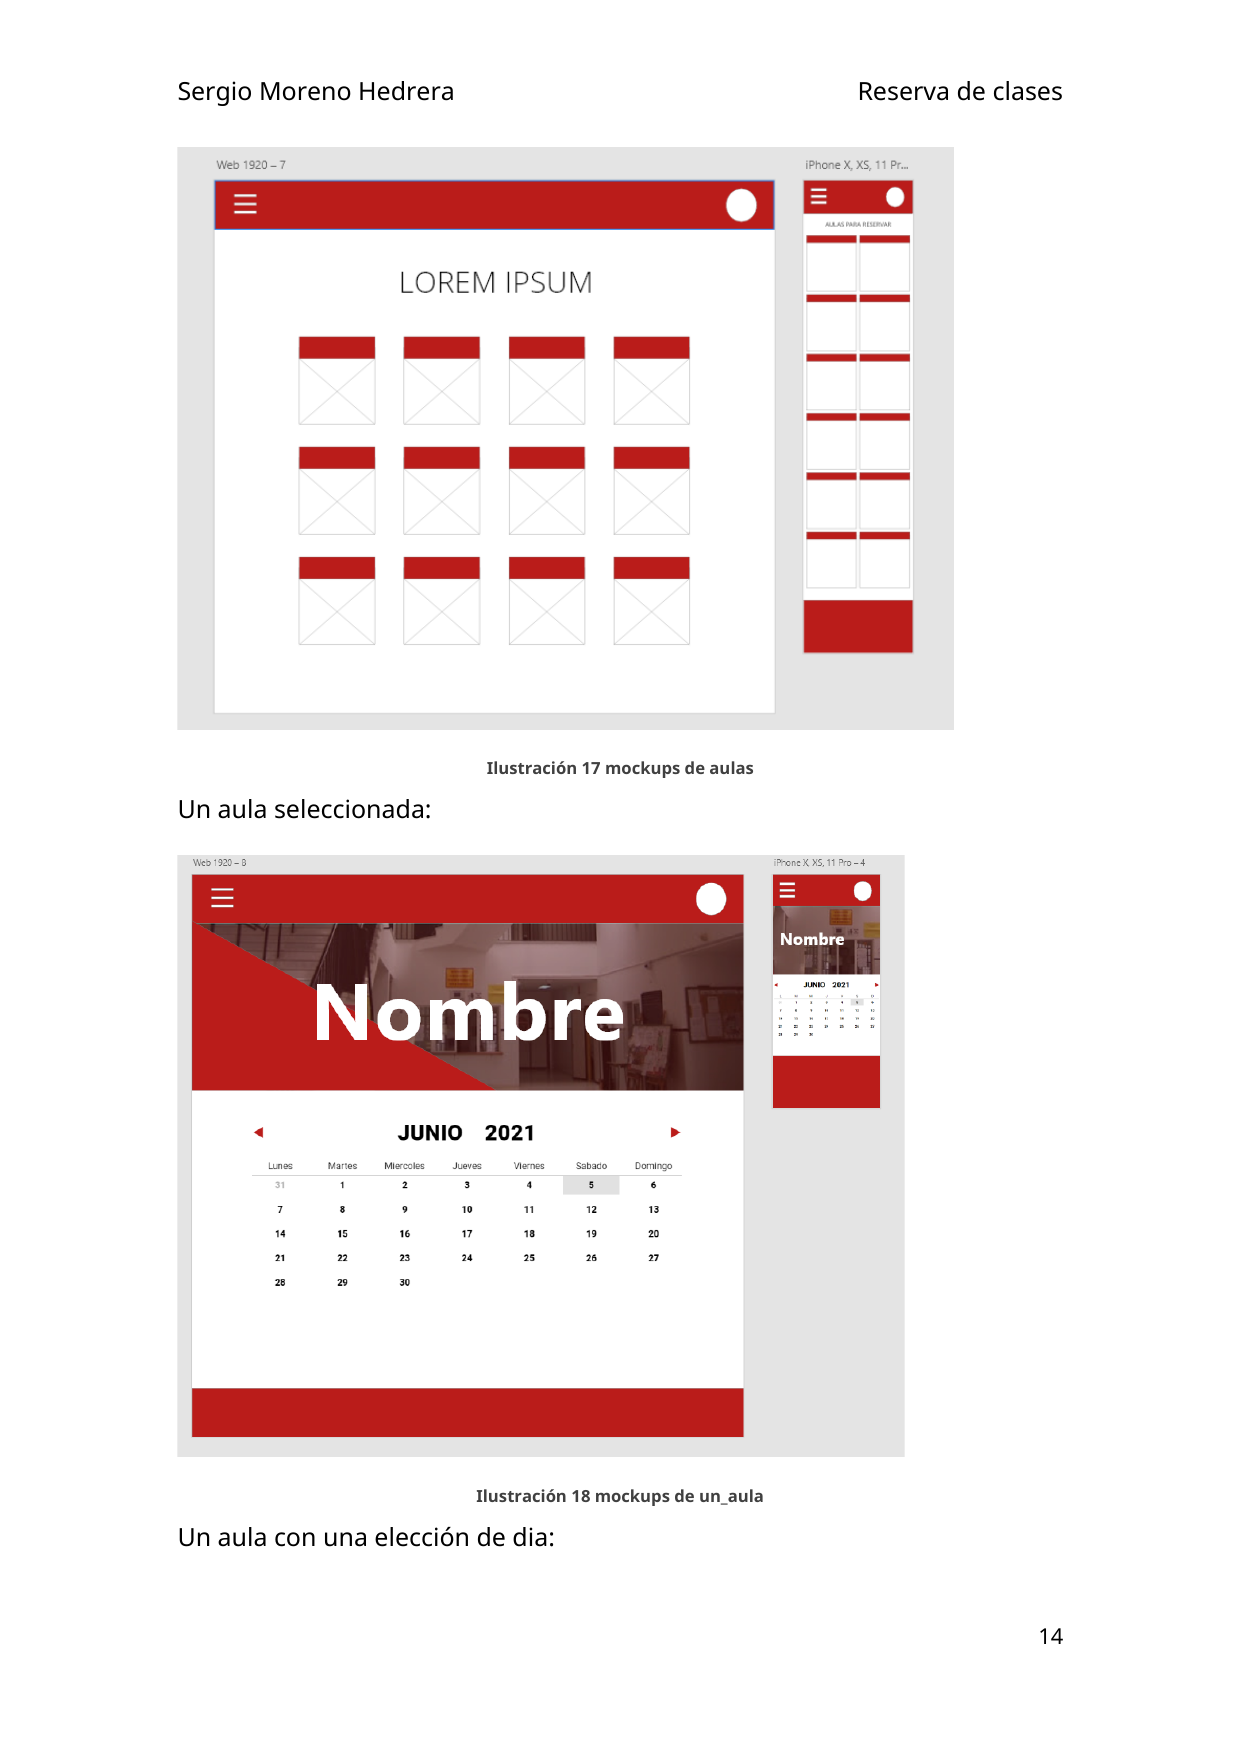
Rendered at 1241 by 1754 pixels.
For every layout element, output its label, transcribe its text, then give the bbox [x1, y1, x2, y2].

text Un aula seleccionada: [177, 792, 1063, 826]
picture [177, 147, 954, 730]
text Ilustración 17 mockups de aulas [177, 757, 1063, 780]
text Ilustración 18 mockups de un_aula [177, 1484, 1063, 1507]
picture [177, 855, 905, 1457]
text Un aula con una elección de dia: [177, 1519, 1063, 1553]
